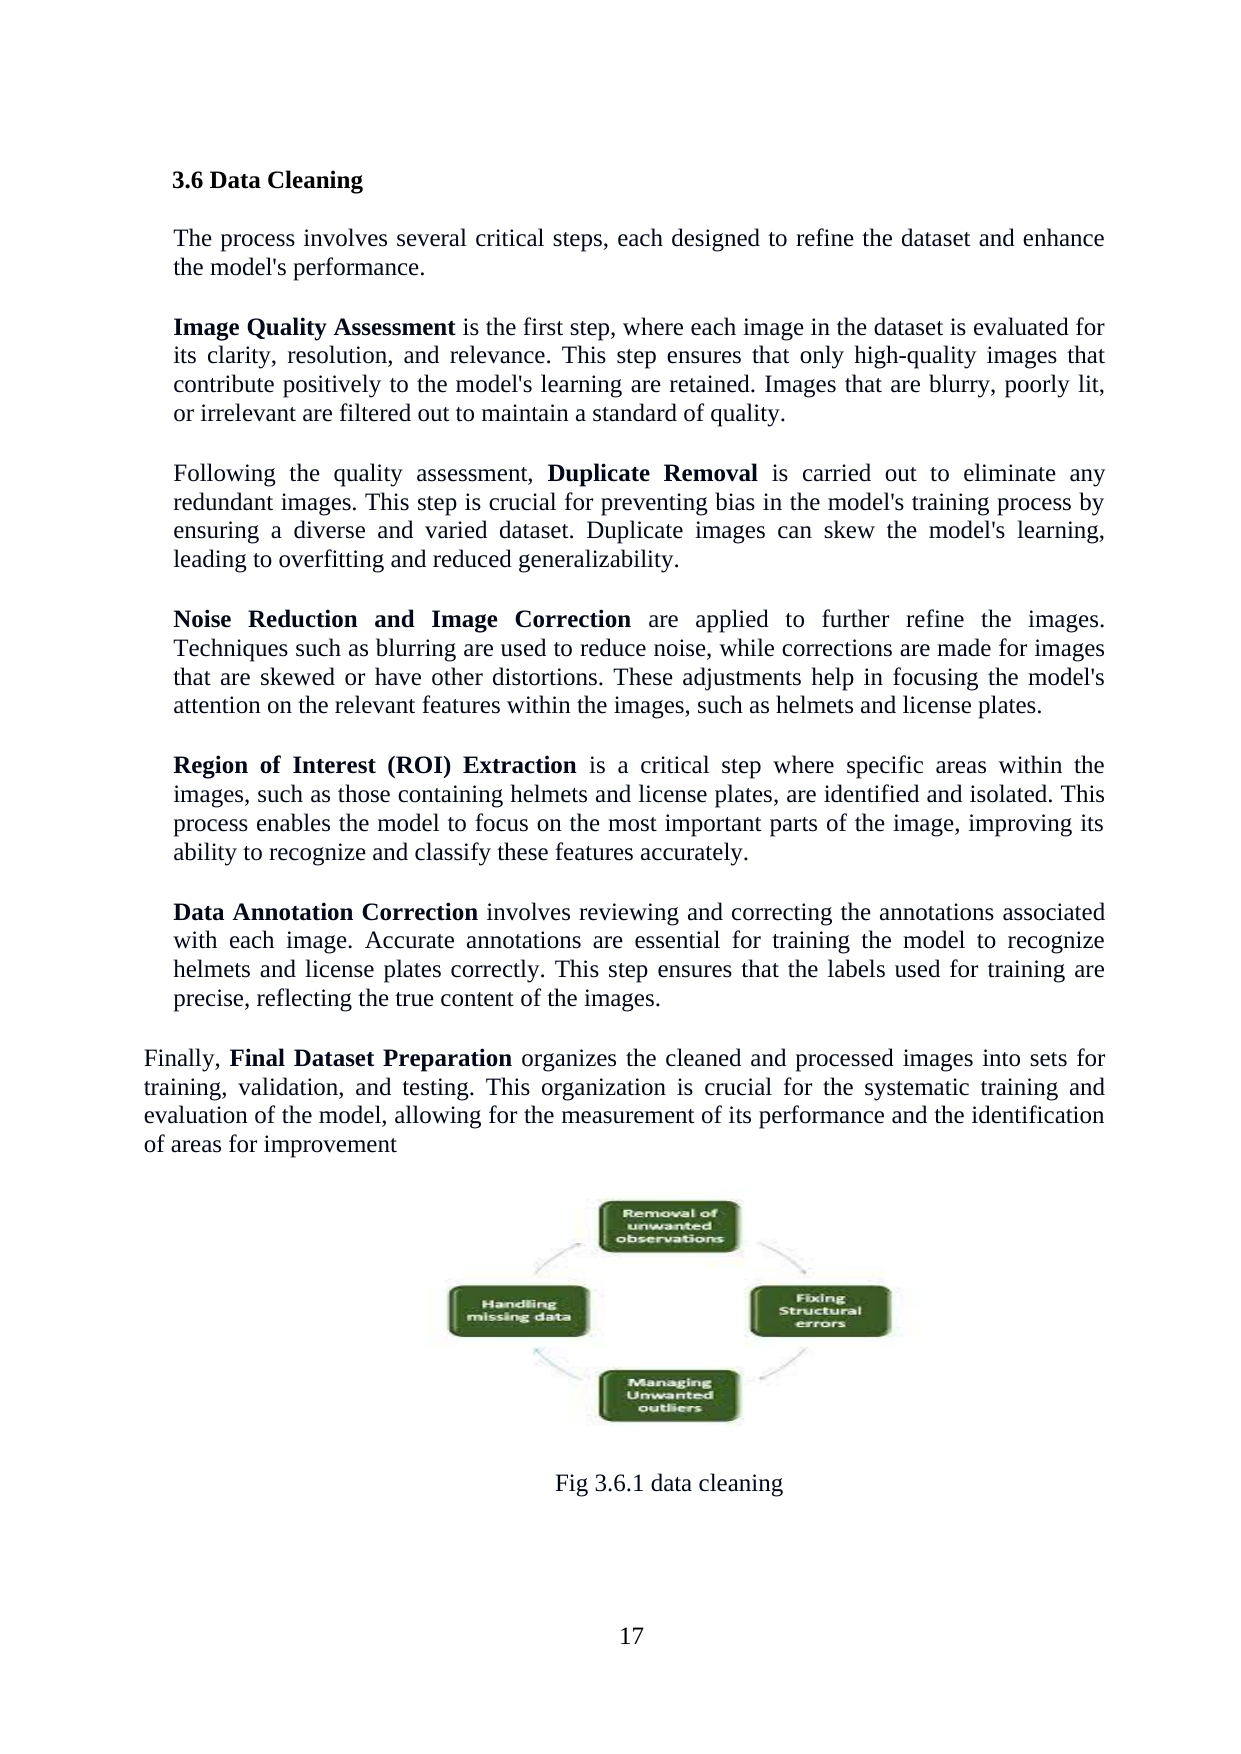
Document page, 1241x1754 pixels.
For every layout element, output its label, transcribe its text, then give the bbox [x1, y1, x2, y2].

text Following the quality assessment, Duplicate Removal is carried out to eliminate any redundant images. This step is crucial for preventing bias in the model's training process by ensuring a diverse and varied dataset. Duplicate images can skew the model's learning, leading to overfitting and reduced generalizability. [173, 458, 1106, 573]
picture [393, 1189, 945, 1437]
text The process involves several critical steps, each designed to refine the dataset and enhance the model's performance. [173, 223, 1106, 281]
text Fig 3.6.1 data cleaning [143, 1468, 1194, 1497]
text Finally, Final Dataset Preparation organizes the cleaned and processed images into sets for training, validation, and testing. This organization is crucial for the systematic training and evaluation of the model, allowing for the measurement of its performance and the identification of areas for improvement [143, 1043, 1106, 1158]
text 3.6 Data Cleaning [172, 165, 1106, 193]
text Region of Interest (ROI) Extraction is a critical step where specific areas within the images, such as those containing helmets and license plates, are identified and isolated. This process enables the model to focus on the most important parts of the image, improving its ability to recognize and classify these features accurately. [173, 751, 1106, 866]
text Image Quality Assessment is the first step, where each image in the dataset is evaluated for its clarity, resolution, and relevance. This step ensures that only high-quality images that contribute positively to the model's learning are retained. Images that are blurry, poorly lit, or irrelevant are filtered out to maintain a standard of quality. [173, 312, 1106, 427]
text Data Annotation Correction involves reviewing and correcting the annotations associated with each image. Accurate annotations are essential for training the model to recognize helmets and license plates correctly. This step ensures that the labels used for training are precise, reflecting the true content of the images. [173, 897, 1106, 1012]
text Noise Reduction and Image Correction are applied to further refine the images. Techniques such as blurring are used to reduce noise, while corrections are made for images that are skewed or have other distortions. These adjustments help in focusing the model's attention on the relevant features within the images, such as helmets and license plates. [173, 604, 1106, 719]
